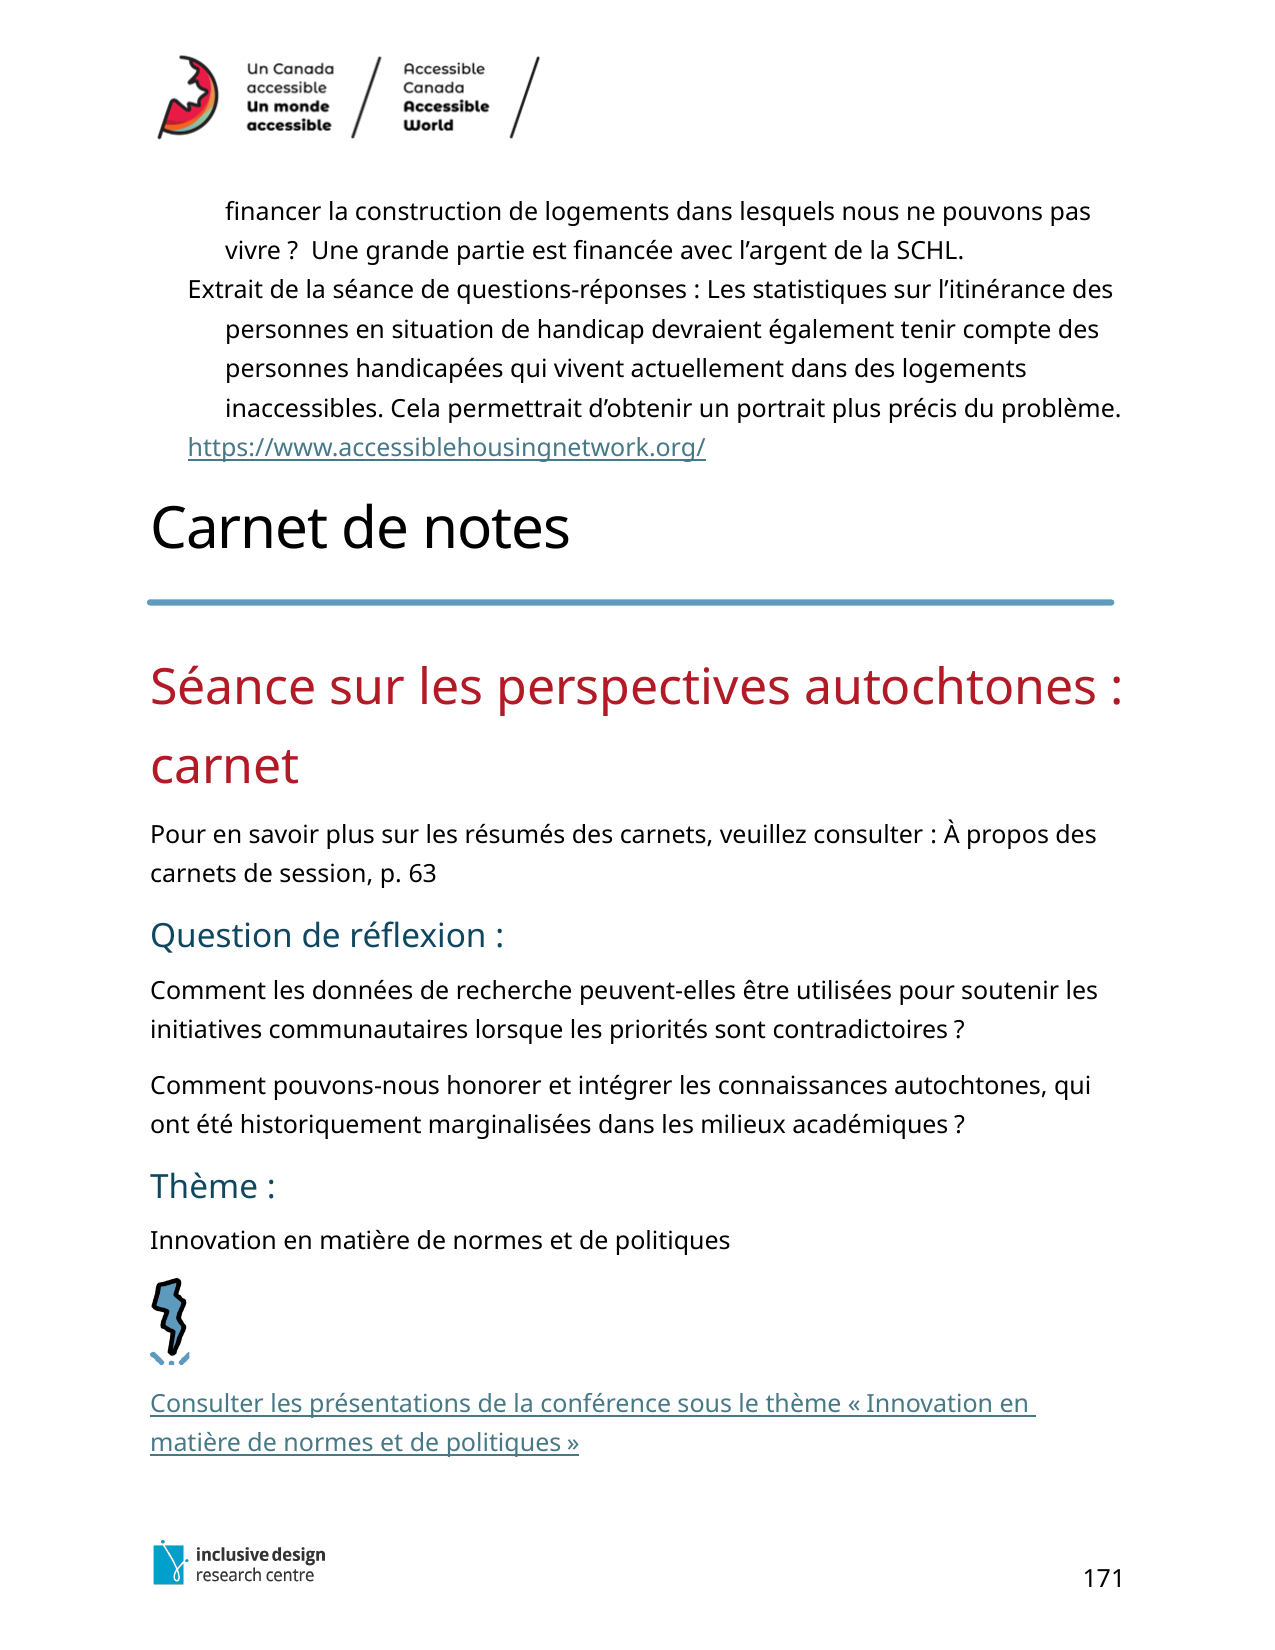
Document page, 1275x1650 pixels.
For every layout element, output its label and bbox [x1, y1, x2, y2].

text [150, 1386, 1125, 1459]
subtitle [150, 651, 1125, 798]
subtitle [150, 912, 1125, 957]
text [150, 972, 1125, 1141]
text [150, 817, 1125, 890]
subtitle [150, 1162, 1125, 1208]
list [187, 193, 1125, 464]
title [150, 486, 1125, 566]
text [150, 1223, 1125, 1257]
picture [150, 1538, 340, 1601]
picture [150, 48, 547, 147]
